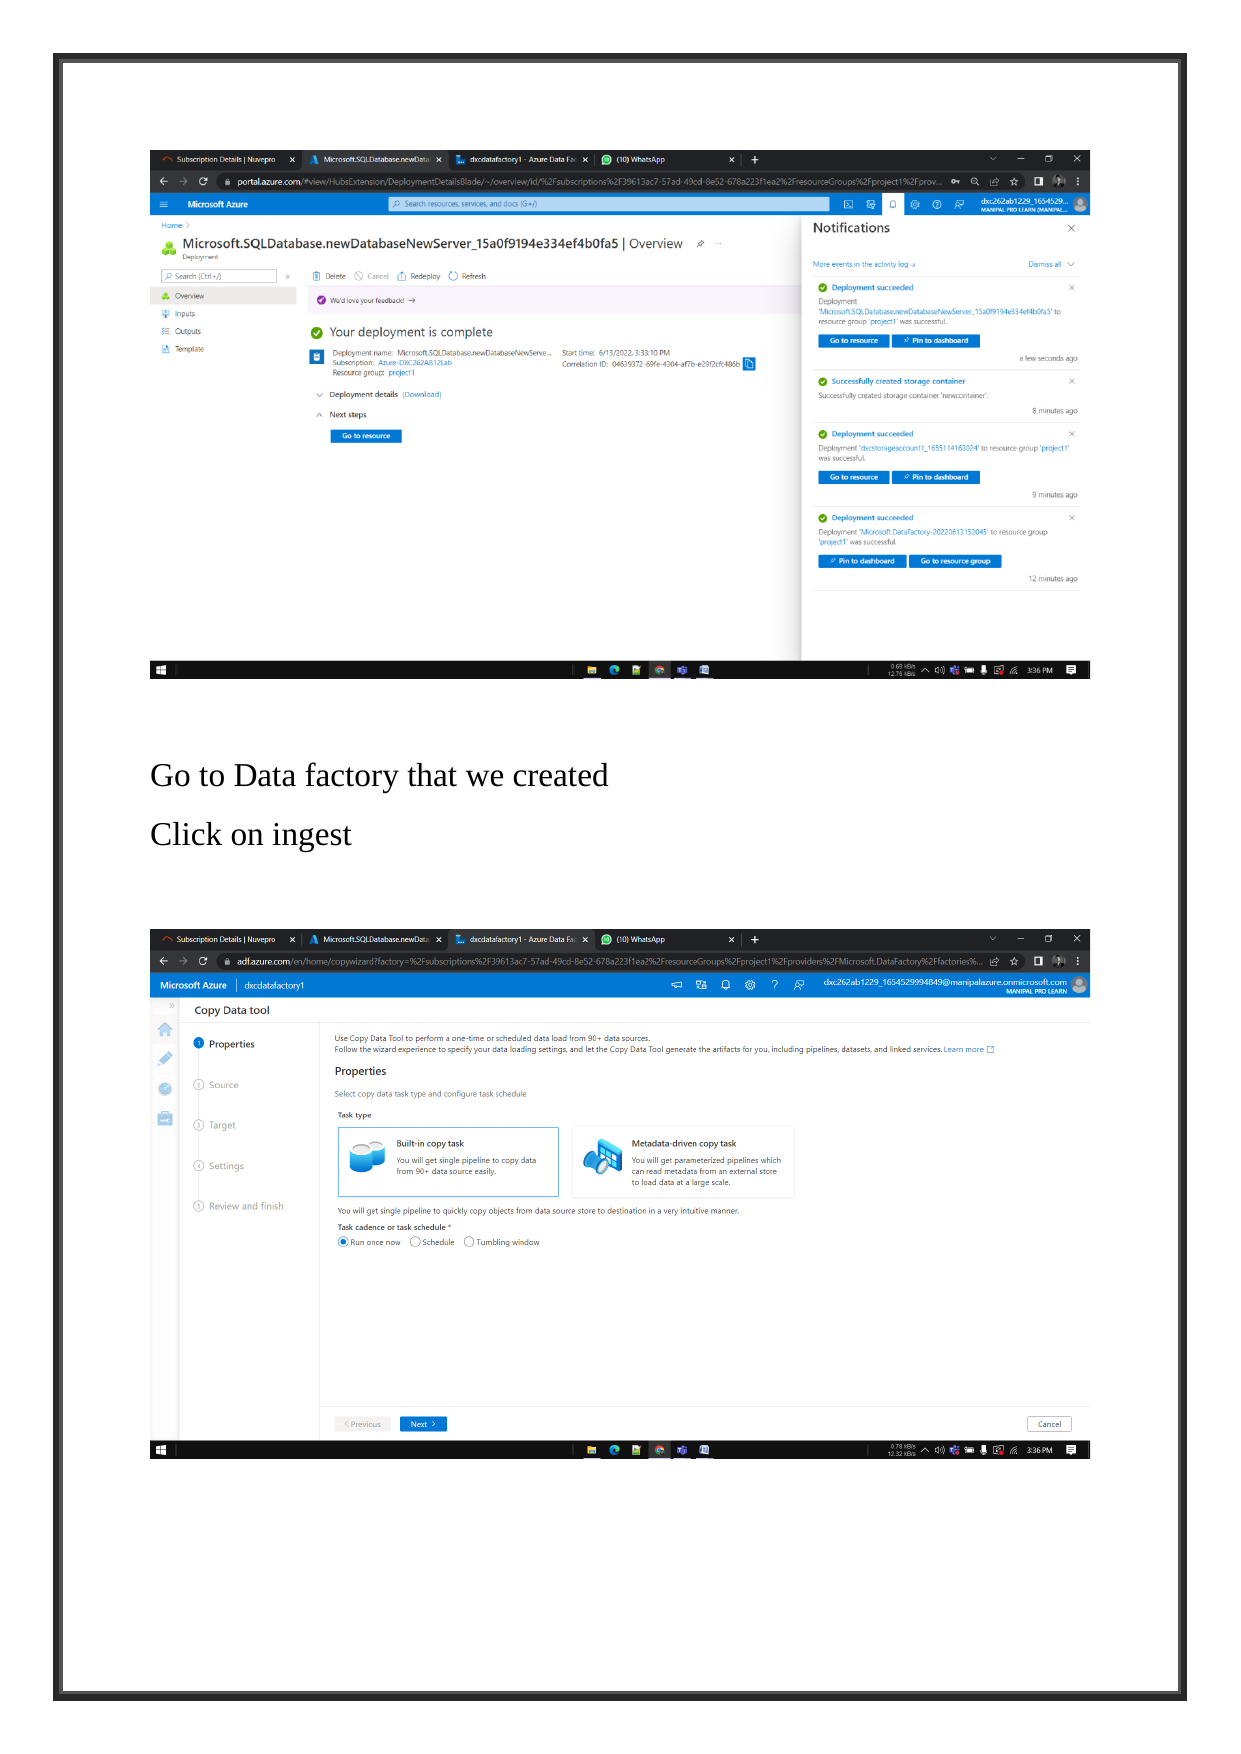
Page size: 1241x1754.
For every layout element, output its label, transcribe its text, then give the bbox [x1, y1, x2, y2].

text Go to Data factory that we created [150, 756, 1090, 794]
text Click on ingest [150, 814, 1090, 852]
picture [150, 150, 1091, 679]
picture [150, 929, 1091, 1459]
